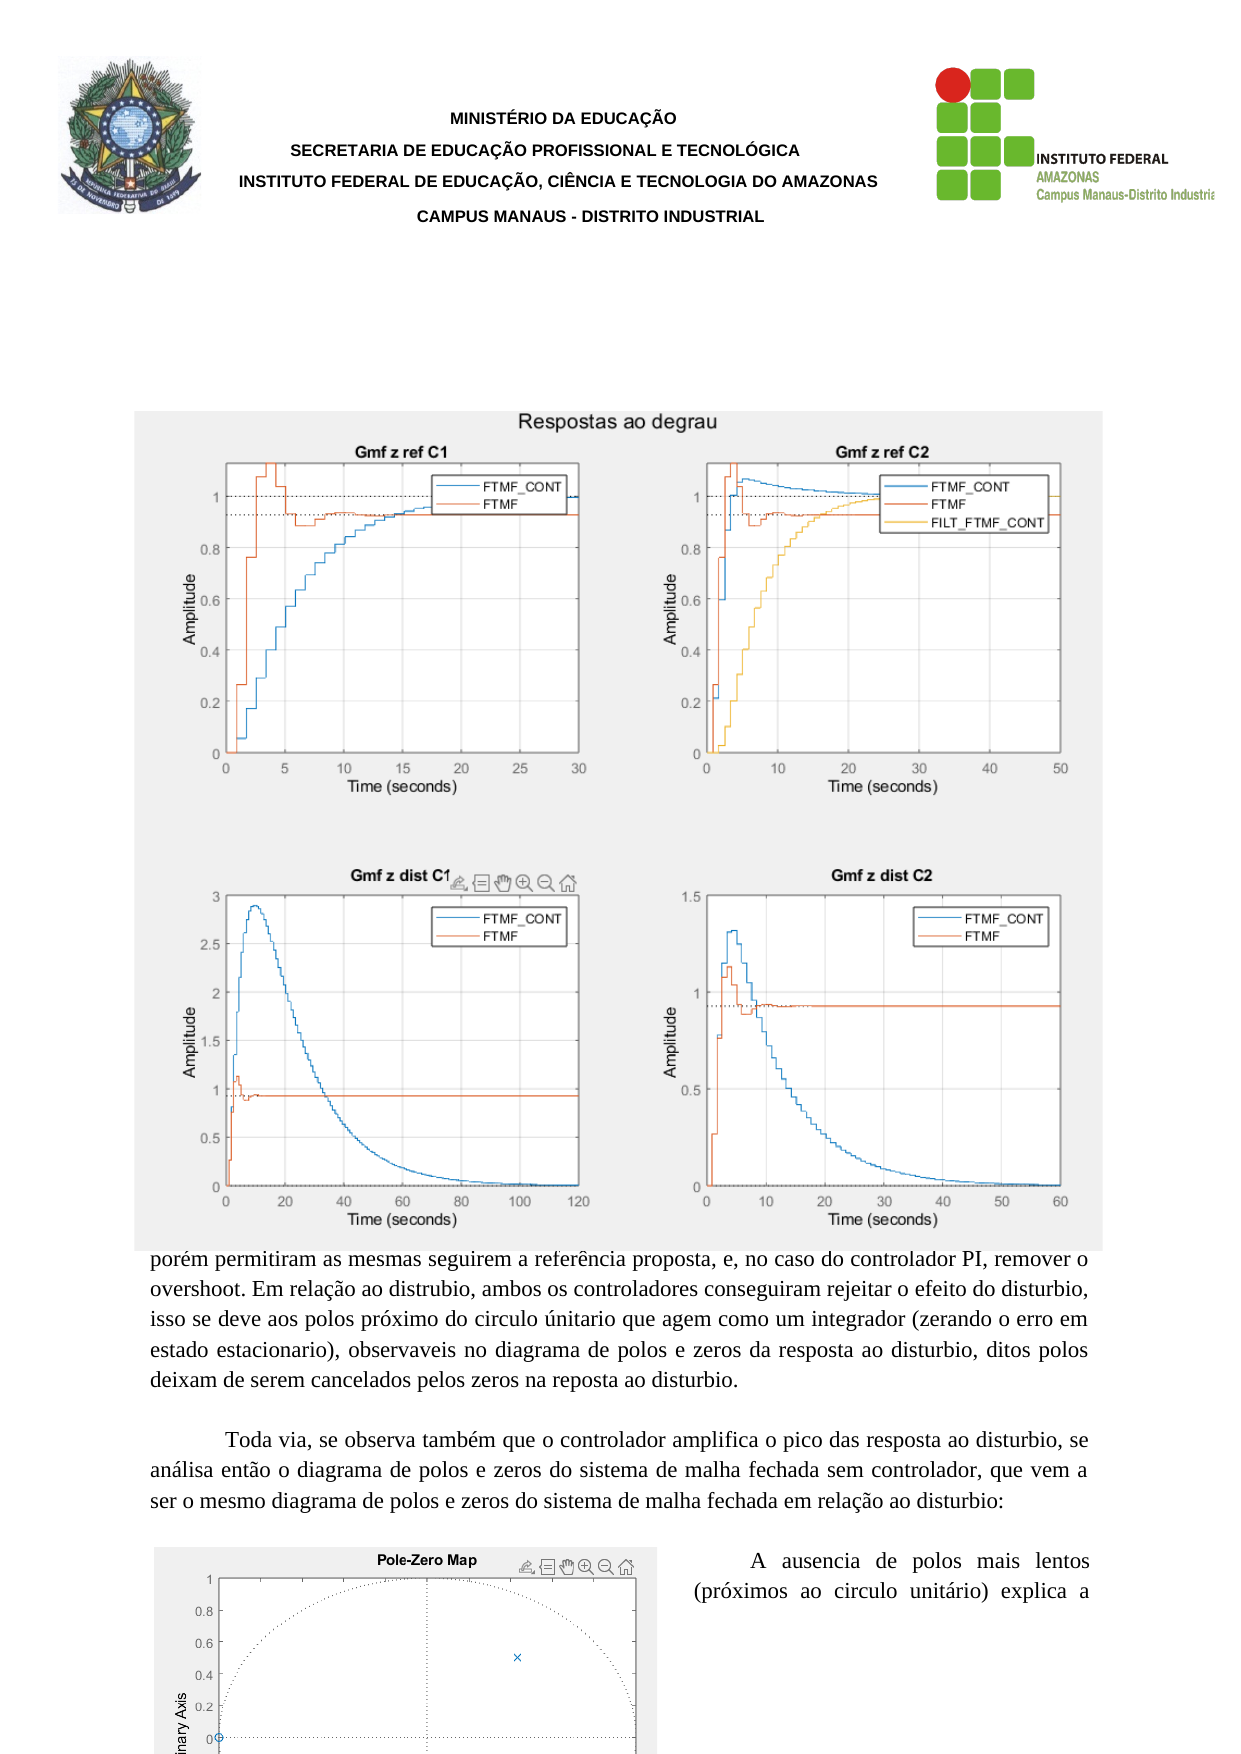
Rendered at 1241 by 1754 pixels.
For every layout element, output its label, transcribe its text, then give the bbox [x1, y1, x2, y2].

text Toda via, se observa também que o controlador amplifica o pico das resposta ao disturbio, se análisa então o diagrama de polos e zeros do sistema de malha fechada sem controlador, que vem a ser o mesmo diagrama de polos e zeros do sistema de malha fechada em relação ao disturbio: [150, 1426, 1090, 1513]
picture [934, 66, 1215, 204]
text De modo geral, os controladores tenderam a atrasar o fim da resposta transiente dos sistemas, porém permitiram as mesmas seguirem a referência proposta, e, no caso do controlador PI, remover o overshoot. Em relação ao distrubio, ambos os controladores conseguiram rejeitar o efeito do disturbio, isso se deve aos polos próximo do circulo únitario que agem como um integrador (zerando o erro em estado estacionario), observaveis no diagrama de polos e zeros da resposta ao disturbio, ditos polos deixam de serem cancelados pelos zeros na reposta ao disturbio. [150, 1251, 1090, 1392]
picture [154, 1547, 658, 1754]
picture [134, 411, 1103, 1251]
picture [57, 56, 202, 214]
